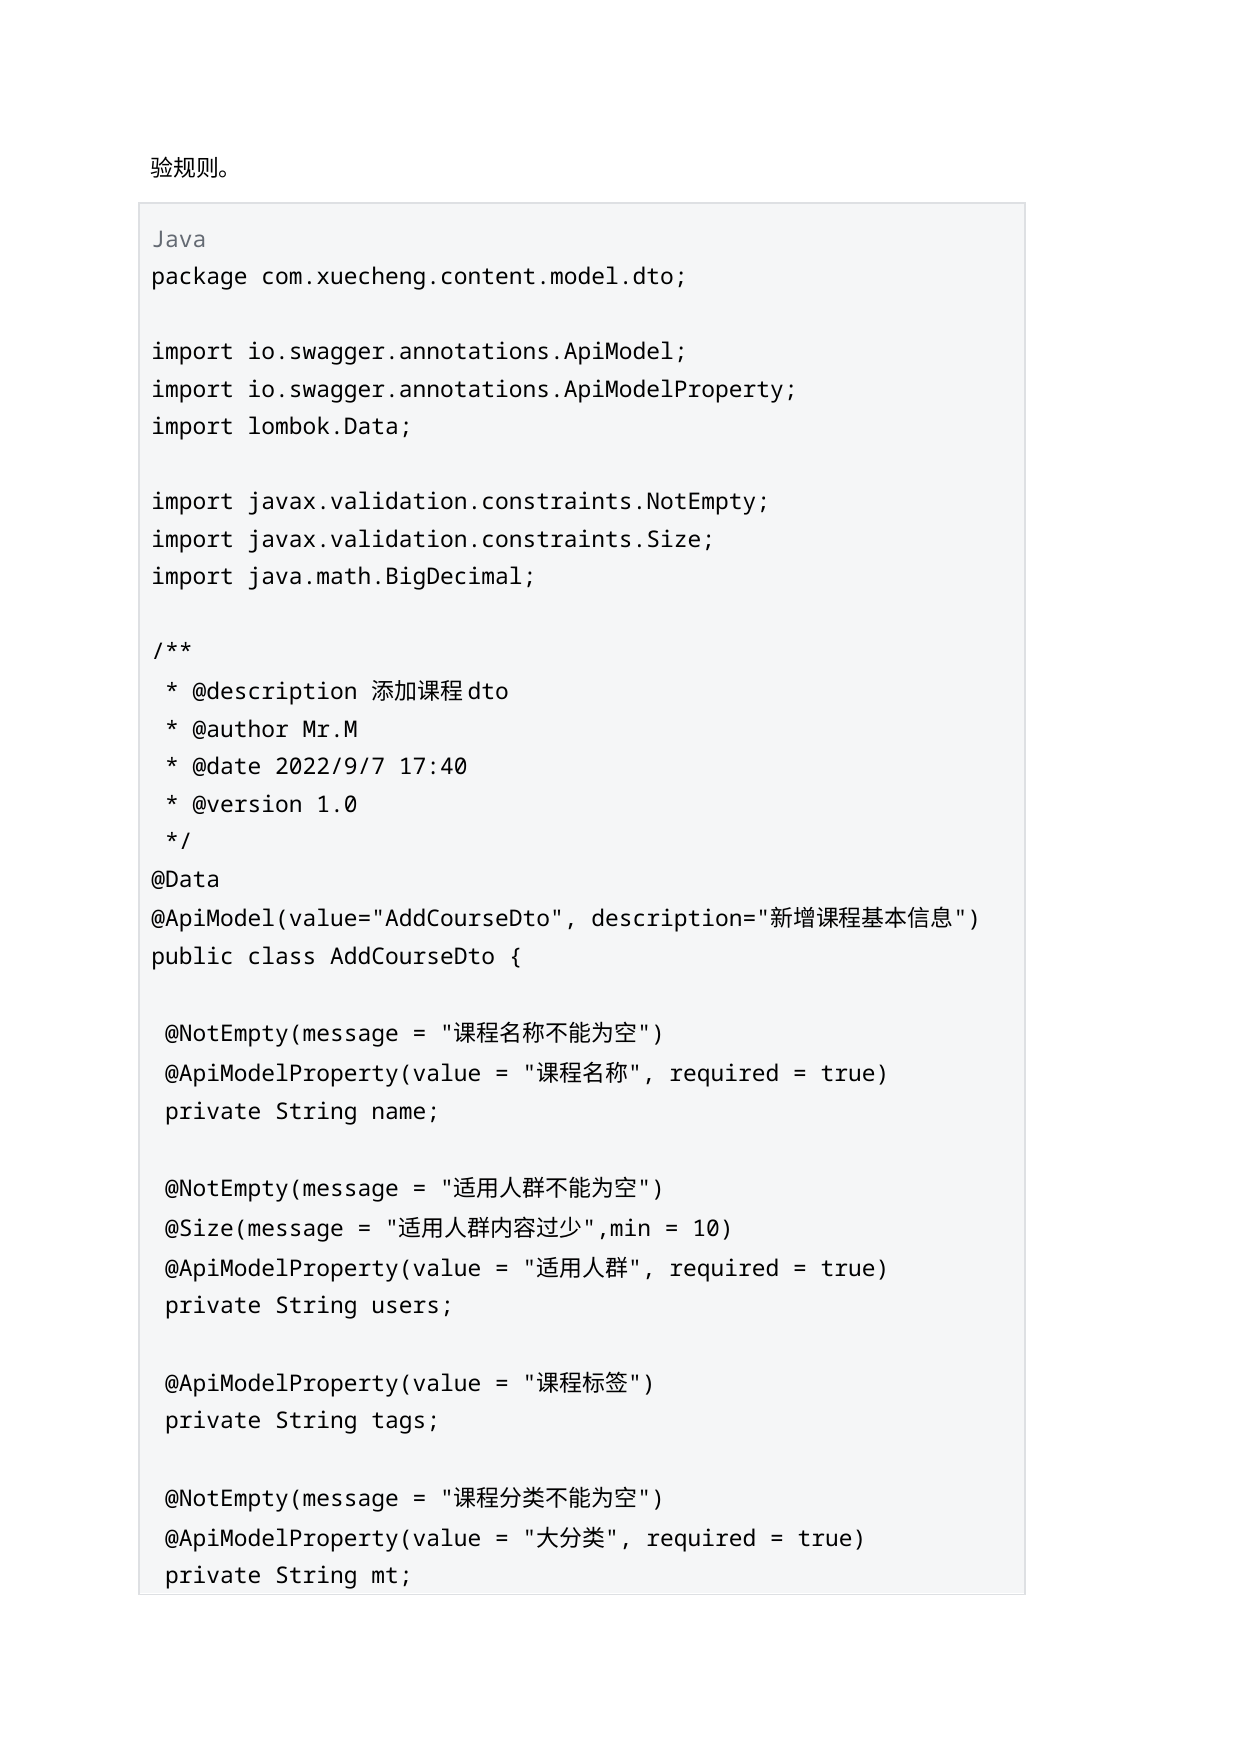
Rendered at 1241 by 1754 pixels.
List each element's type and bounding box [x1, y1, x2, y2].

text [150, 150, 1090, 183]
table_header [140, 204, 1024, 1593]
